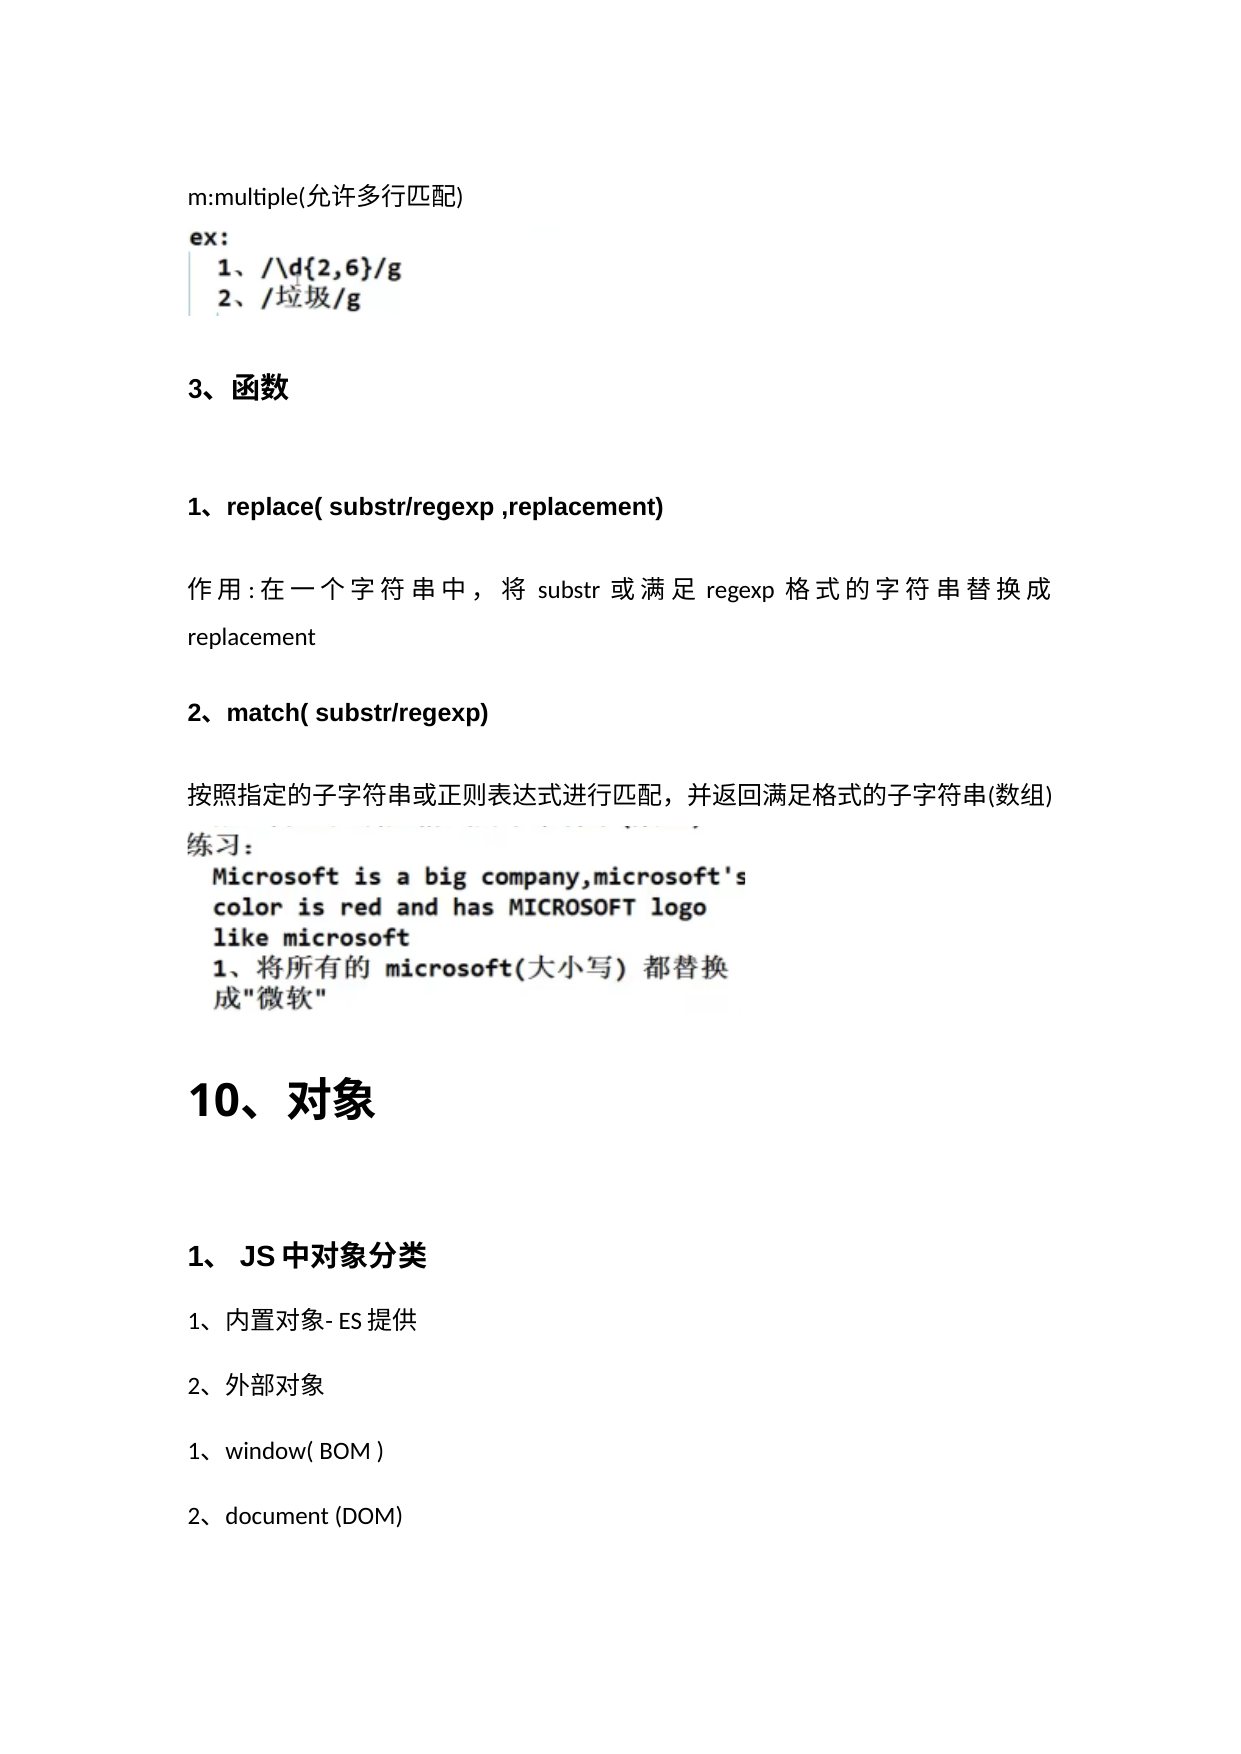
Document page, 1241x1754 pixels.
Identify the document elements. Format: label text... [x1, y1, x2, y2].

subtitle 2、match( substr/regexp) [187, 678, 1053, 743]
text 1、window( BOM ) [187, 1416, 1053, 1481]
text 按照指定的子字符串或正则表达式进行匹配，并返回满足格式的子字符串(数组) [187, 761, 1053, 826]
subtitle 3、函数 [187, 354, 1053, 419]
text 2、document (DOM) [187, 1481, 1053, 1546]
text 1、内置对象- ES提供 [187, 1286, 1053, 1351]
text 作用:在一个字符串中，将substr或满足regexp格式的字符串替换成replacement [187, 555, 1053, 653]
subtitle 1、 JS中对象分类 [187, 1221, 1053, 1286]
subtitle 10、对象 [187, 1048, 1053, 1146]
picture [187, 826, 746, 1014]
picture [187, 227, 628, 316]
text m:multiple(允许多行匹配) [187, 162, 1053, 227]
text 2、外部对象 [187, 1351, 1053, 1416]
subtitle 1、replace( substr/regexp ,replacement) [187, 472, 1053, 537]
